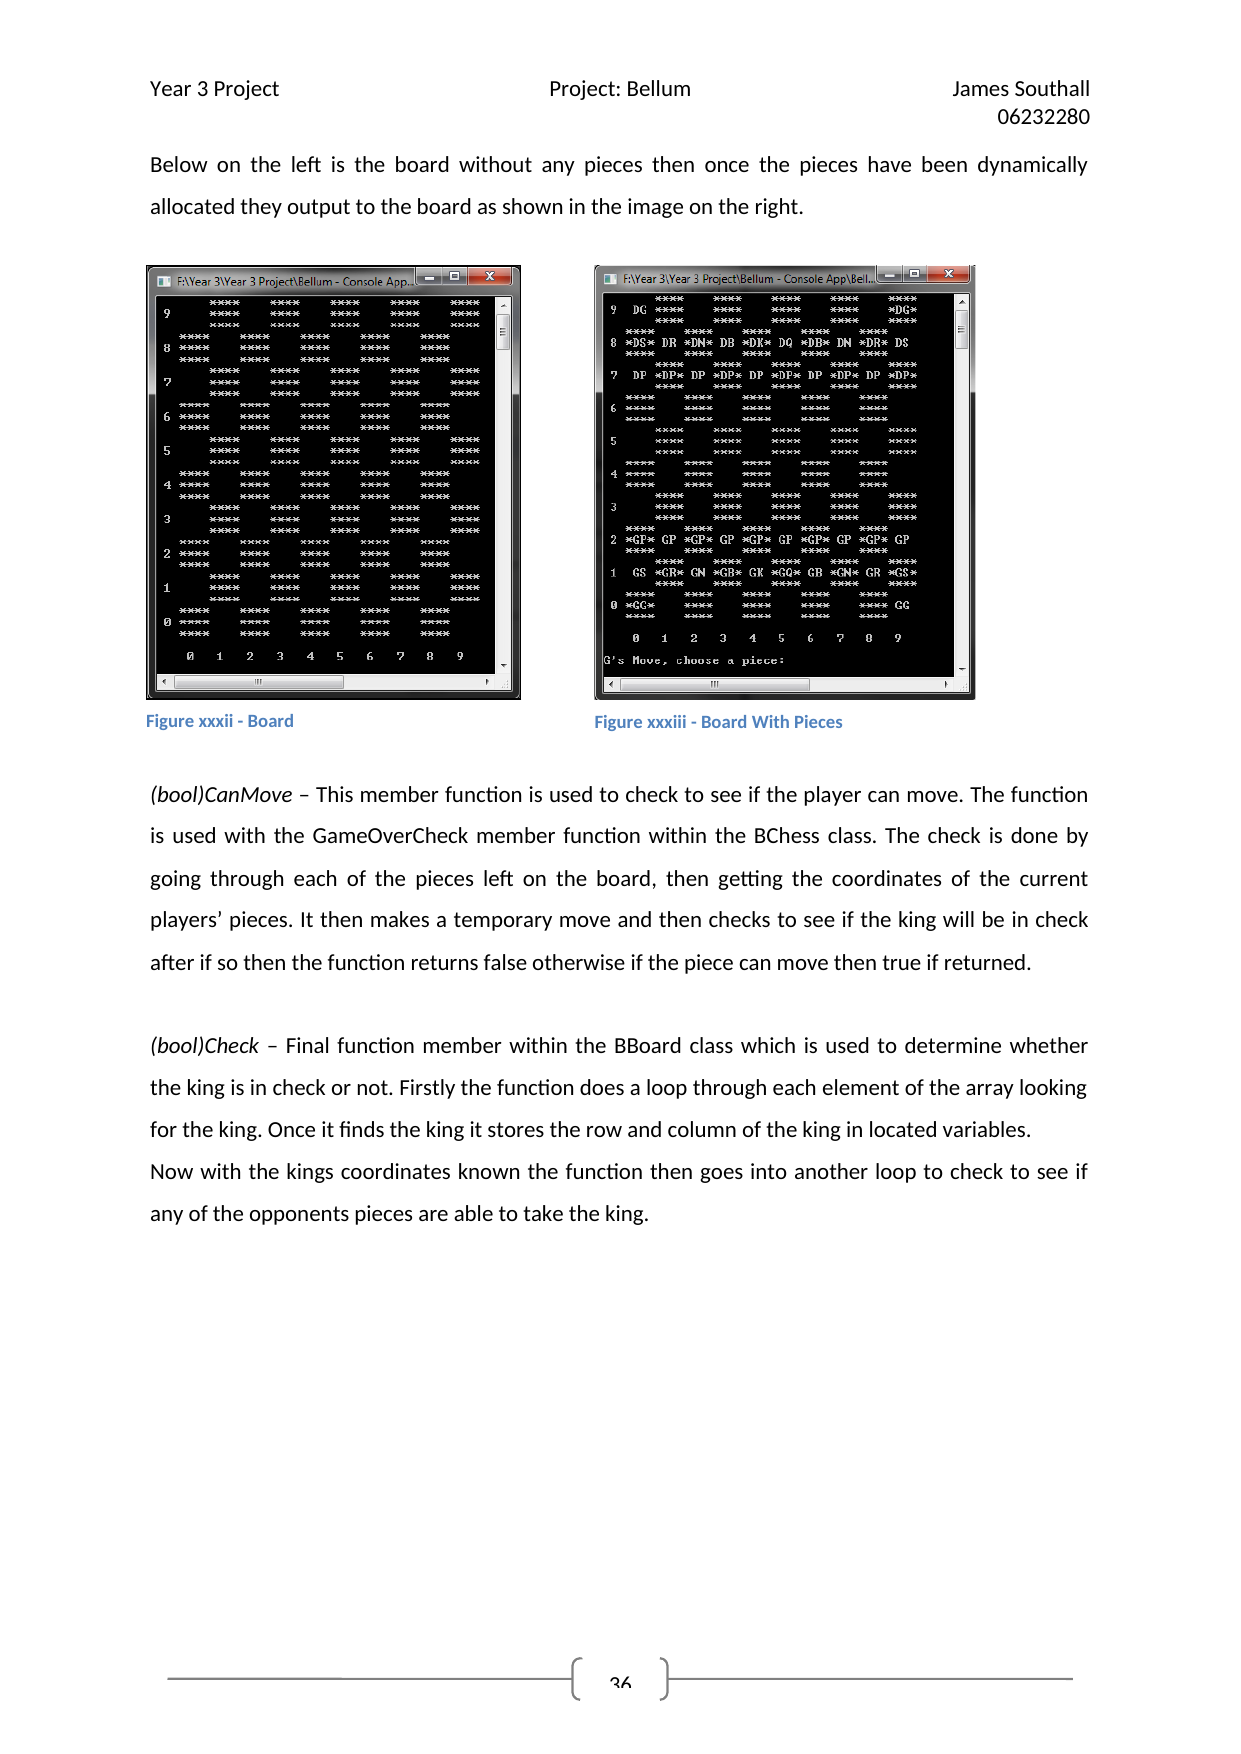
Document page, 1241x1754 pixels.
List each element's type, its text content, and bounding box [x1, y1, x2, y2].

picture [594, 265, 976, 700]
text Now with the kings coordinates known the function then goes into another loop to check to see if any of the opponents pieces are able to take the king. [150, 1157, 1090, 1227]
text (bool)Check – Final function member within the BBoard class which is used to determine whether the king is in check or not. Firstly the function does a loop through each element of the array looking for the king. Once it finds the king it stores the row and column of the king in located variables. [150, 1032, 1090, 1143]
text Below on the left is the board without any pieces then once the pieces have been dynamically allocated they output to the board as shown in the image on the right. [150, 150, 1090, 220]
picture [147, 266, 520, 698]
text (bool)CanMove – This member function is used to check to see if the player can move. The function is used with the GameOverCheck member function within the BChess class. The check is done by going through each of the pieces left on the board, then getting the coordinates of the current players’ pieces. It then makes a temporary move and then checks to see if the king will be in check after if so then the function returns false otherwise if the piece can move then true if returned. [150, 780, 1090, 976]
